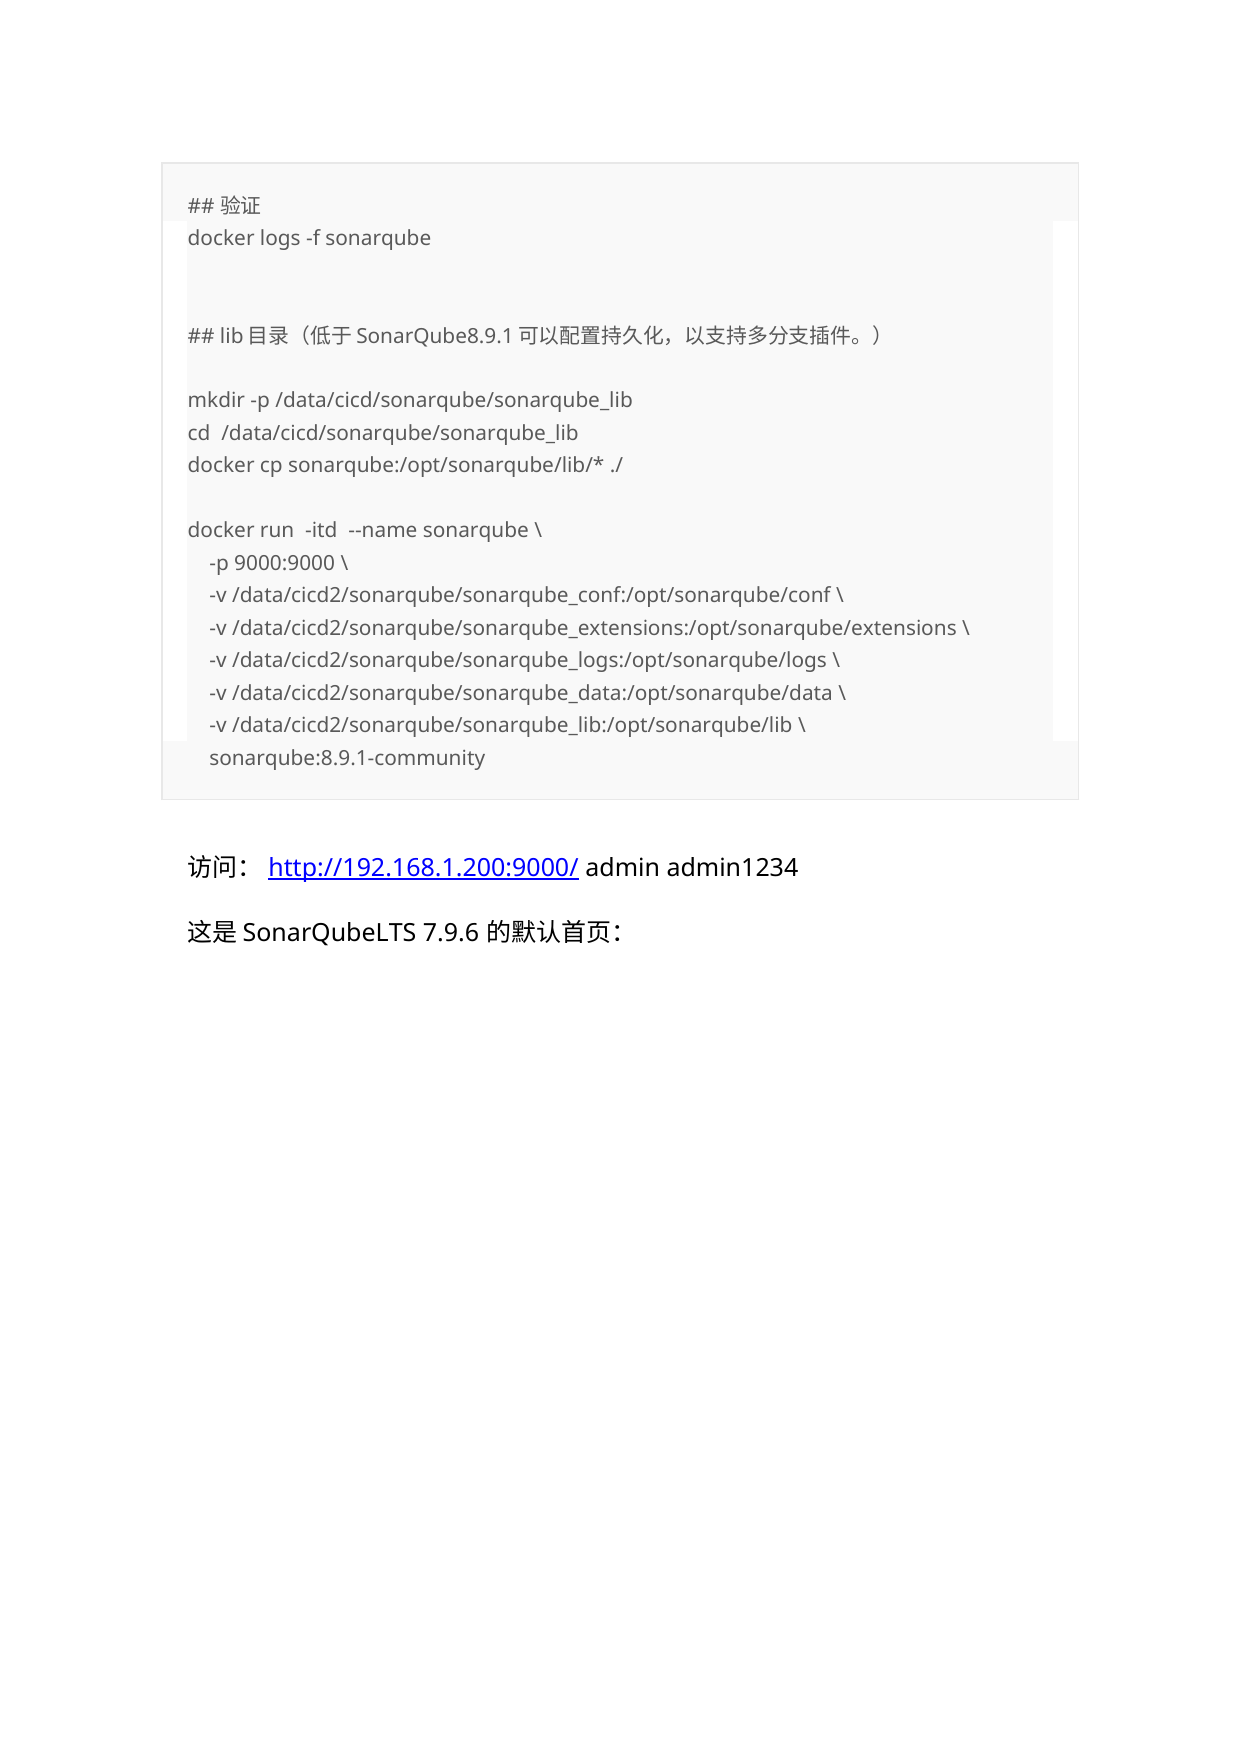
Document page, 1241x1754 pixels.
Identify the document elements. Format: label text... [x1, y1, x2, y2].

text ## lib目录（低于SonarQube8.9.1可以配置持久化，以支持多分支插件。） [187, 318, 1053, 351]
text -v /data/cicd2/sonarqube/sonarqube_extensions:/opt/sonarqube/extensions \ [187, 611, 1053, 643]
text sonarqube:8.9.1-community [163, 714, 1078, 799]
text -v /data/cicd2/sonarqube/sonarqube_data:/opt/sonarqube/data \ [187, 676, 1053, 708]
text -v /data/cicd2/sonarqube/sonarqube_logs:/opt/sonarqube/logs \ [187, 643, 1053, 676]
text -v /data/cicd2/sonarqube/sonarqube_conf:/opt/sonarqube/conf \ [187, 578, 1053, 611]
text docker cp sonarqube:/opt/sonarqube/lib/* ./ [187, 448, 1053, 481]
text mkdir -p /data/cicd/sonarqube/sonarqube_lib [187, 383, 1053, 416]
text docker logs -f sonarqube [187, 221, 1053, 253]
text cd /data/cicd/sonarqube/sonarqube_lib [187, 416, 1053, 448]
text 访问： http://192.168.1.200:9000/ admin admin1234 [187, 833, 1053, 898]
text docker run -itd --name sonarqube \ [187, 513, 1053, 546]
text -p 9000:9000 \ [187, 546, 1053, 578]
text 这是SonarQubeLTS 7.9.6 的默认首页： [187, 898, 1053, 963]
text ## 验证 [163, 164, 1078, 221]
